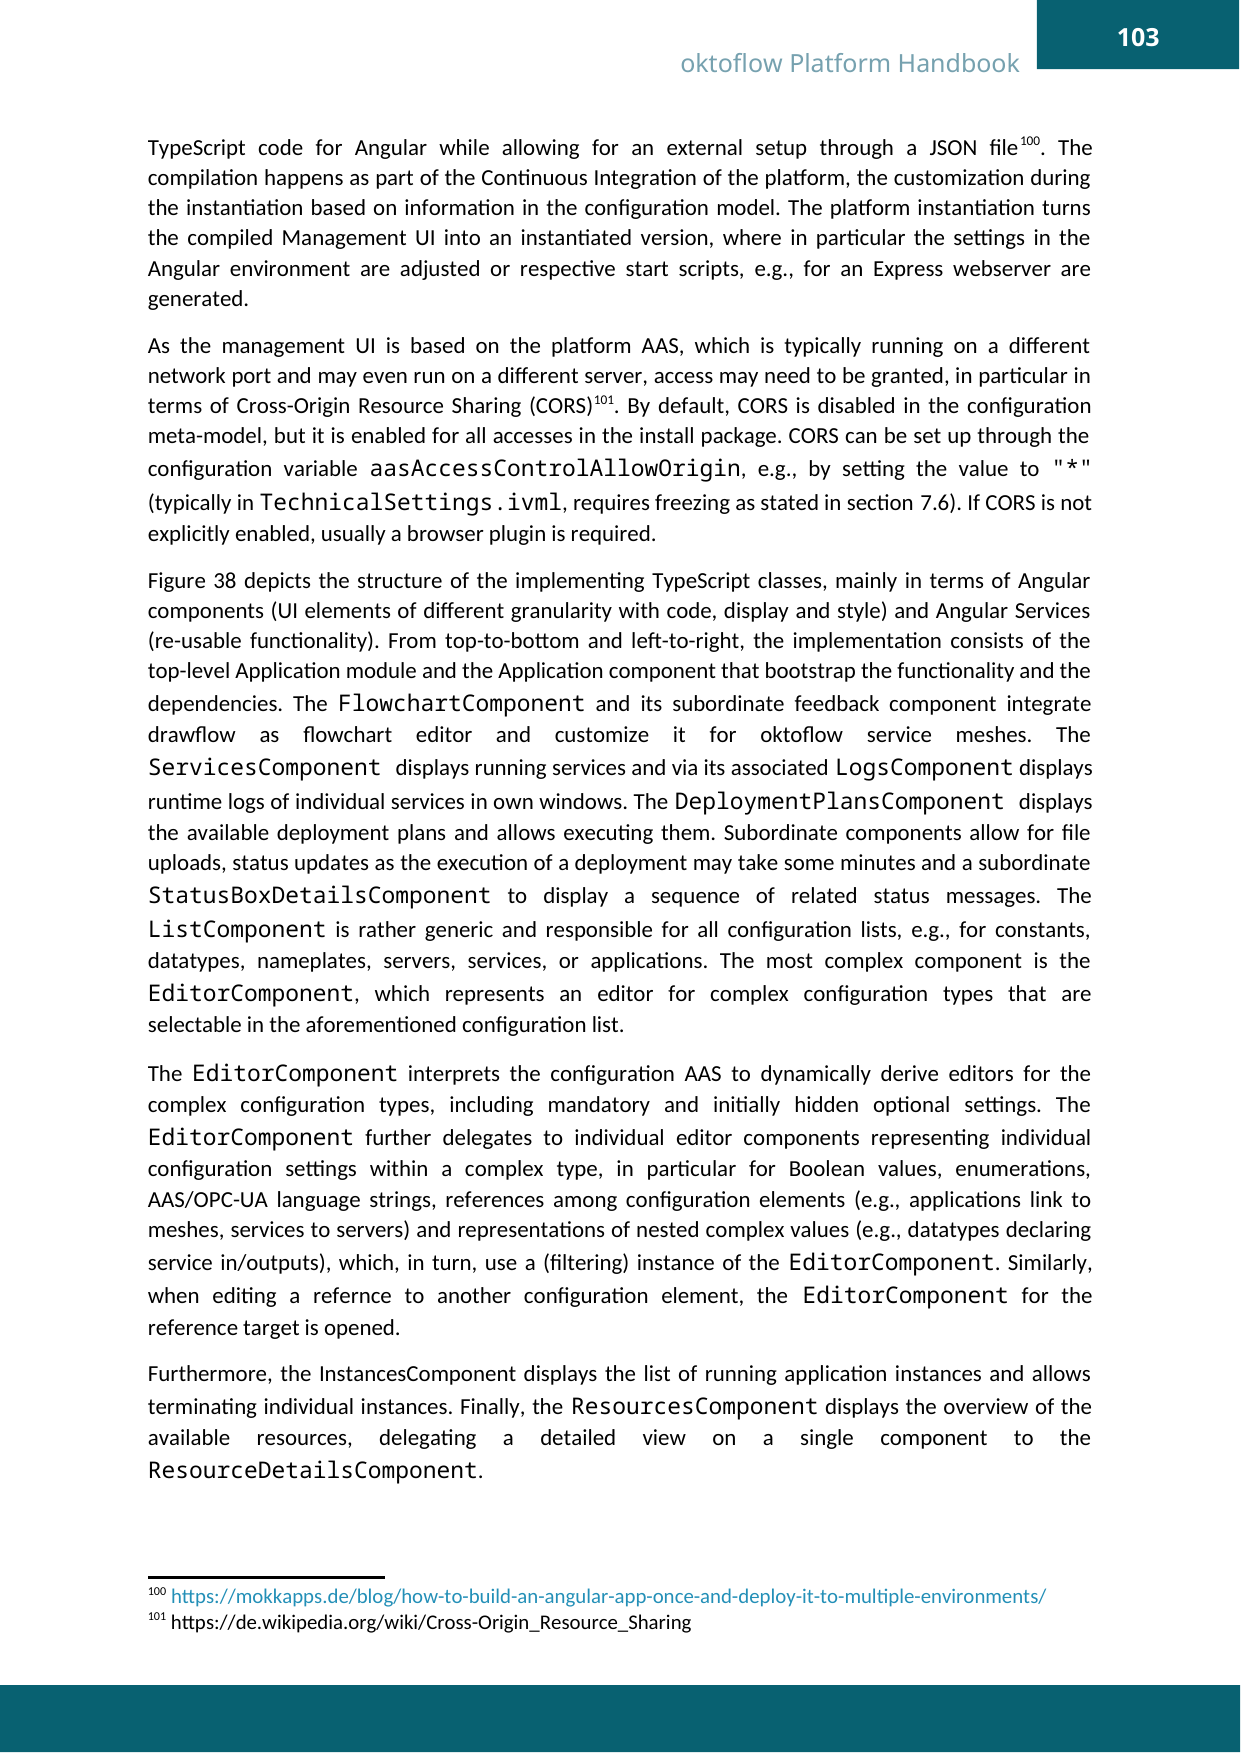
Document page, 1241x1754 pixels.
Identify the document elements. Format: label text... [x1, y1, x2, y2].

text As the management UI is based on the platform AAS, which is typically running on a different network port and may even run on a different server, access may need to be granted, in particular in terms of Cross-Origin Resource Sharing (CORS). By default, CORS is disabled in the configuration meta-model, but it is enabled for all accesses in the install package. CORS can be set up through the configuration variable aasAccessControlAllowOrigin, e.g., by setting the value to "*" (typically in TechnicalSettings.ivml, requires freezing as stated in section 7.6). If CORS is not explicitly enabled, usually a browser plugin is required. [148, 331, 1093, 547]
text Figure 38 depicts the structure of the implementing TypeScript classes, mainly in terms of Angular components (UI elements of different granularity with code, display and style) and Angular Services (re-usable functionality). From top-to-bottom and left-to-right, the implementation consists of the top-level Application module and the Application component that bootstrap the functionality and the dependencies. The FlowchartComponent and its subordinate feedback component integrate drawflow as flowchart editor and customize it for oktoflow service meshes. The ServicesComponent displays running services and via its associated LogsComponent displays runtime logs of individual services in own windows. The DeploymentPlansComponent displays the available deployment plans and allows executing them. Subordinate components allow for file uploads, status updates as the execution of a deployment may take some minutes and a subordinate StatusBoxDetailsComponent to display a sequence of related status messages. The ListComponent is rather generic and responsible for all configuration lists, e.g., for constants, datatypes, nameplates, servers, services, or applications. The most complex component is the EditorComponent, which represents an editor for complex configuration types that are selectable in the aforementioned configuration list. [148, 566, 1093, 1038]
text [148, 133, 1093, 312]
text The EditorComponent interprets the configuration AAS to dynamically derive editors for the complex configuration types, including mandatory and initially hidden optional settings. The EditorComponent further delegates to individual editor components representing individual configuration settings within a complex type, in particular for Boolean values, enumerations, AAS/OPC-UA language strings, references among configuration elements (e.g., applications link to meshes, services to servers) and representations of nested complex values (e.g., datatypes declaring service in/outputs), which, in turn, use a (filtering) instance of the EditorComponent. Similarly, when editing a refernce to another configuration element, the EditorComponent for the reference target is opened. [148, 1057, 1093, 1341]
text Furthermore, the InstancesComponent displays the list of running application instances and allows terminating individual instances. Finally, the ResourcesComponent displays the overview of the available resources, delegating a detailed view on a single component to the ResourceDetailsComponent. [148, 1359, 1093, 1485]
